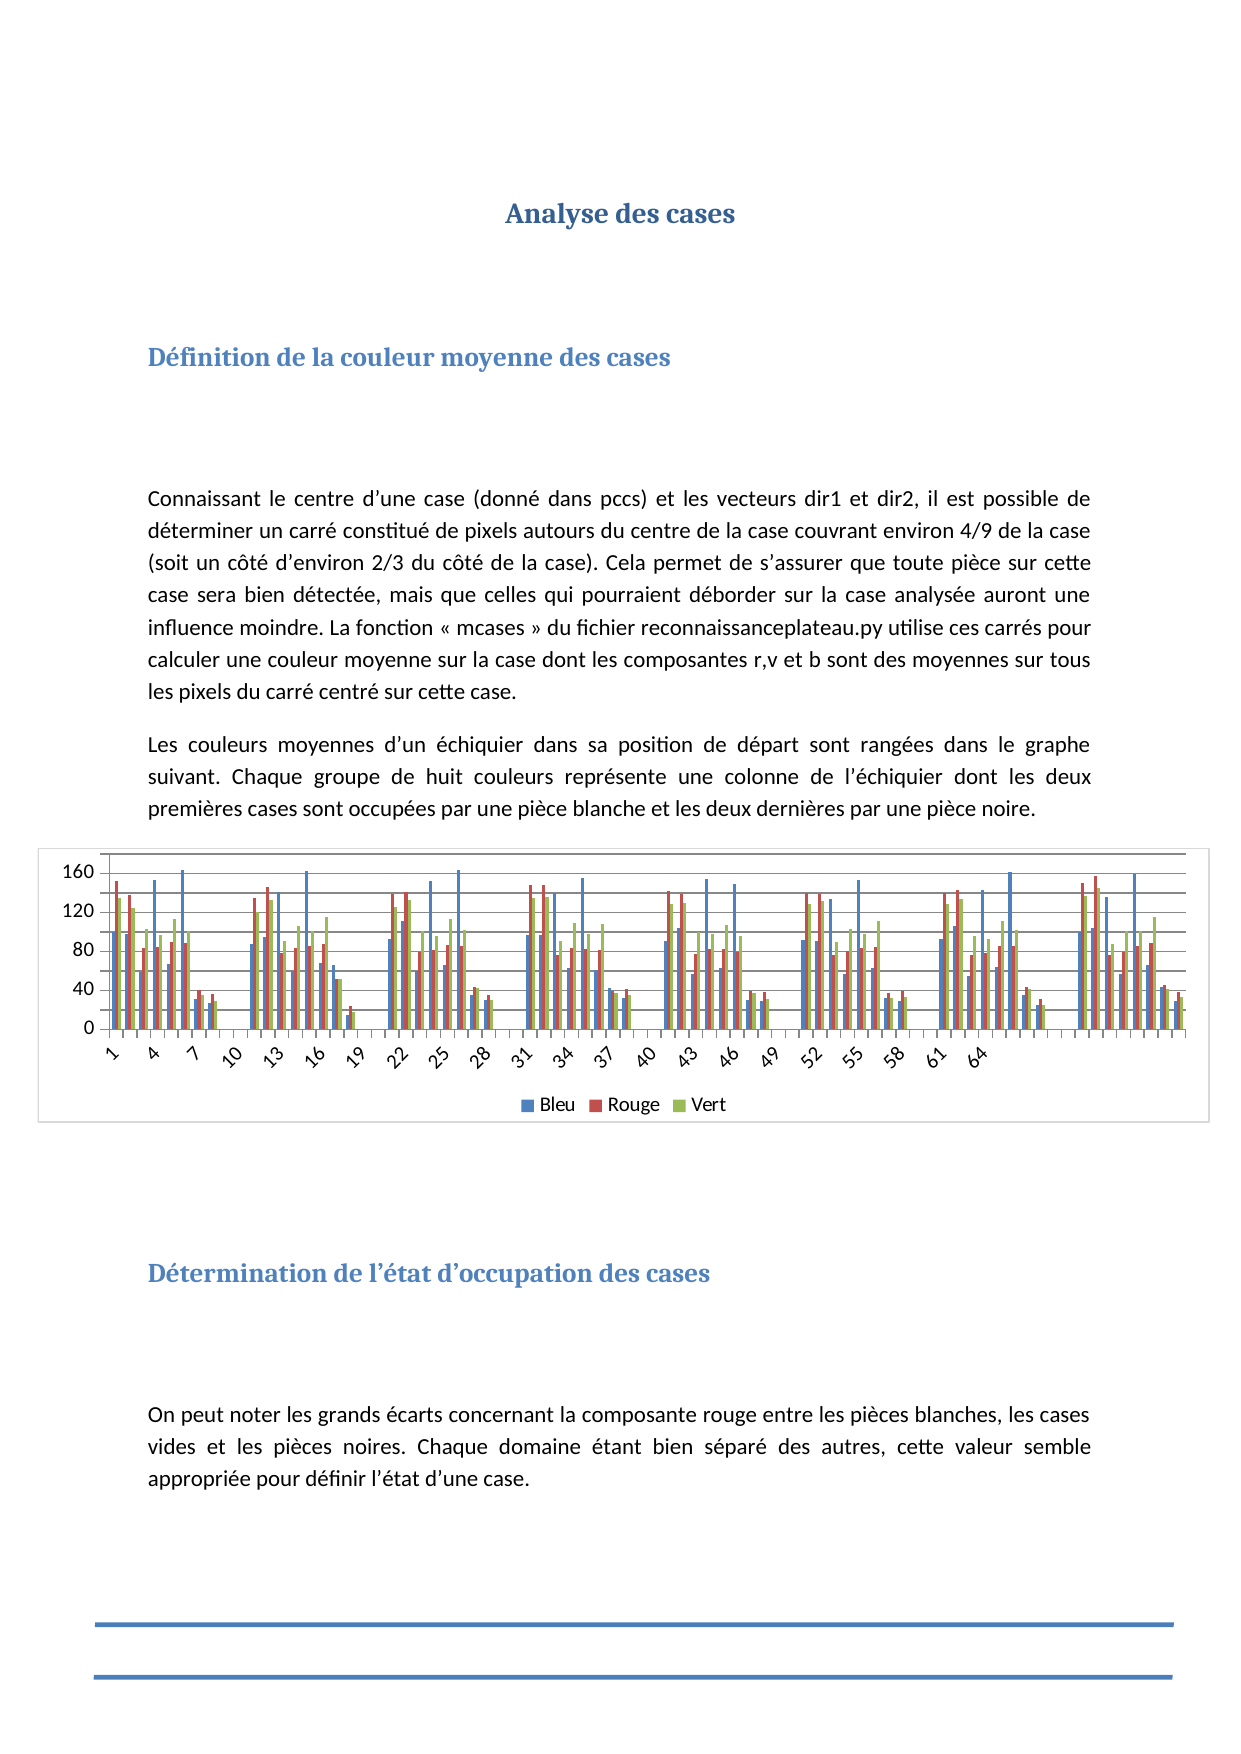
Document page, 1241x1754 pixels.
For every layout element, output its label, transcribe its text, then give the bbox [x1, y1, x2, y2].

subtitle Détermination de l’état d’occupation des cases [148, 1258, 1093, 1289]
subtitle Analyse des cases [148, 198, 1093, 231]
text Les couleurs moyennes d’un échiquier dans sa position de départ sont rangées dans le graphe suivant. Chaque groupe de huit couleurs représente une colonne de l’échiquier dont les deux premières cases sont occupées par une pièce blanche et les deux dernières par une pièce noire. [148, 730, 1093, 822]
subtitle Définition de la couleur moyenne des cases [148, 342, 1093, 373]
text Connaissant le centre d’une case (donné dans pccs) et les vecteurs dir1 et dir2, il est possible de déterminer un carré constitué de pixels autours du centre de la case couvrant environ 4/9 de la case (soit un côté d’environ 2/3 du côté de la case). Cela permet de s’assurer que toute pièce sur cette case sera bien détectée, mais que celles qui pourraient déborder sur la case analysée auront une influence moindre. La fonction « mcases » du fichier reconnaissanceplateau.py utilise ces carrés pour calculer une couleur moyenne sur la case dont les composantes r,v et b sont des moyennes sur tous les pixels du carré centré sur cette case. [148, 484, 1093, 705]
text On peut noter les grands écarts concernant la composante rouge entre les pièces blanches, les cases vides et les pièces noires. Chaque domaine étant bien séparé des autres, cette valeur semble appropriée pour définir l’état d’une case. [148, 1400, 1093, 1492]
